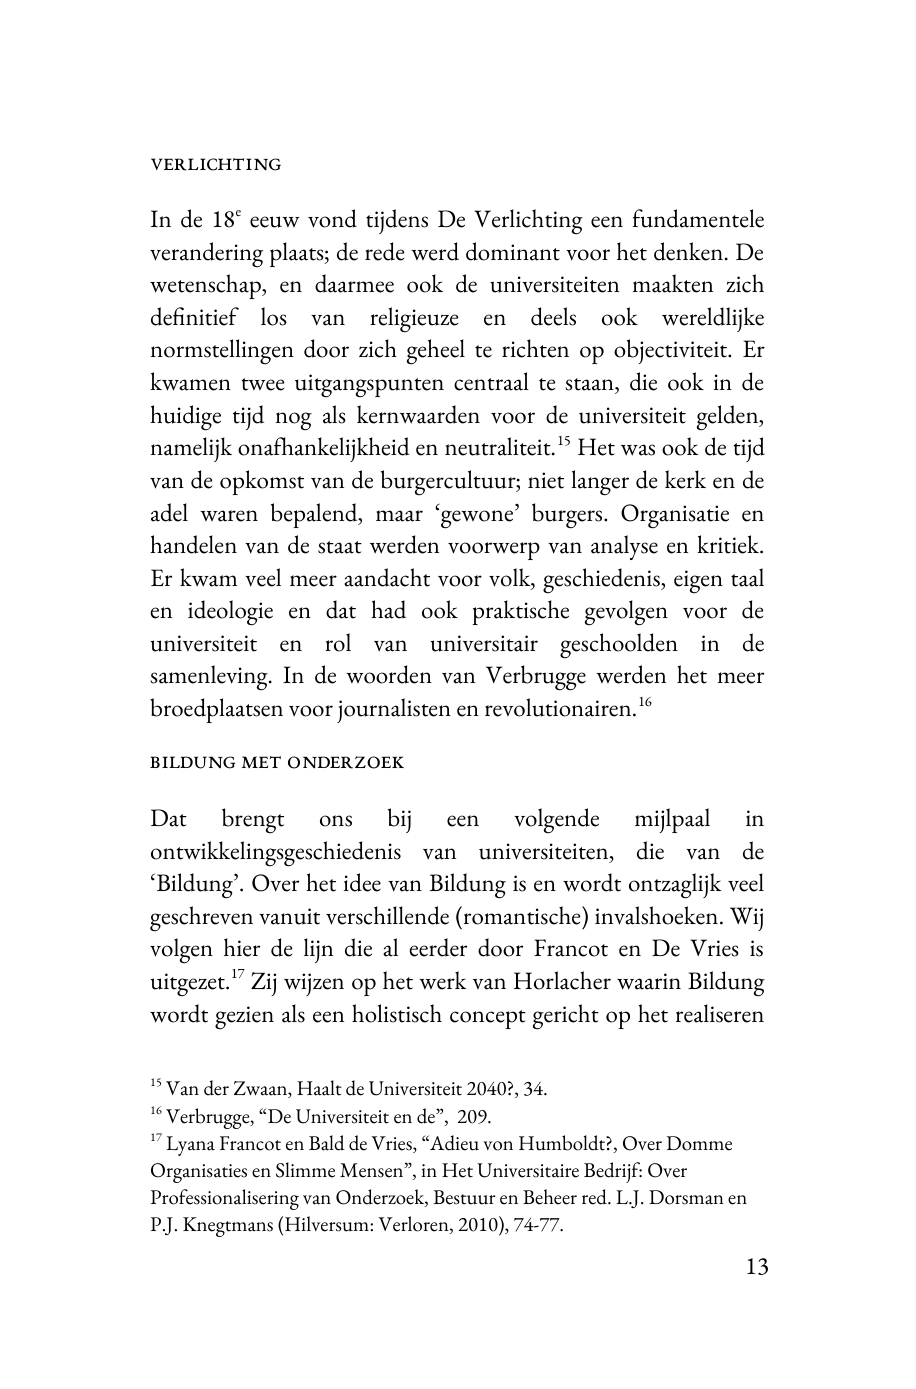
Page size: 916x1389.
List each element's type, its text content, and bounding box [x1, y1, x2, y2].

subtitle Bildung met onderzoek [150, 749, 766, 776]
text In de 18e eeuw vond tijdens De Verlichting een fundamentele verandering plaats; de rede werd dominant voor het denken. De wetenschap, en daarmee ook de universiteiten maakten zich definitief los van religieuze en deels ook wereldlijke normstellingen door zich geheel te richten op objectiviteit. Er kwamen twee uitgangspunten centraal te staan, die ook in de huidige tijd nog als kernwaarden voor de universiteit gelden, namelijk onafhankelijkheid en neutraliteit. Het was ook de tijd van de opkomst van de burgercultuur; niet langer de kerk en de adel waren bepalend, maar ‘gewone’ burgers. Organisatie en handelen van de staat werden voorwerp van analyse en kritiek. Er kwam veel meer aandacht voor volk, geschiedenis, eigen taal en ideologie en dat had ook praktische gevolgen voor de universiteit en rol van universitair geschoolden in de samenleving. In de woorden van Verbrugge werden het meer broedplaatsen voor journalisten en revolutionairen. [150, 202, 766, 724]
subtitle Verlichting [150, 150, 766, 177]
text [150, 801, 766, 1029]
